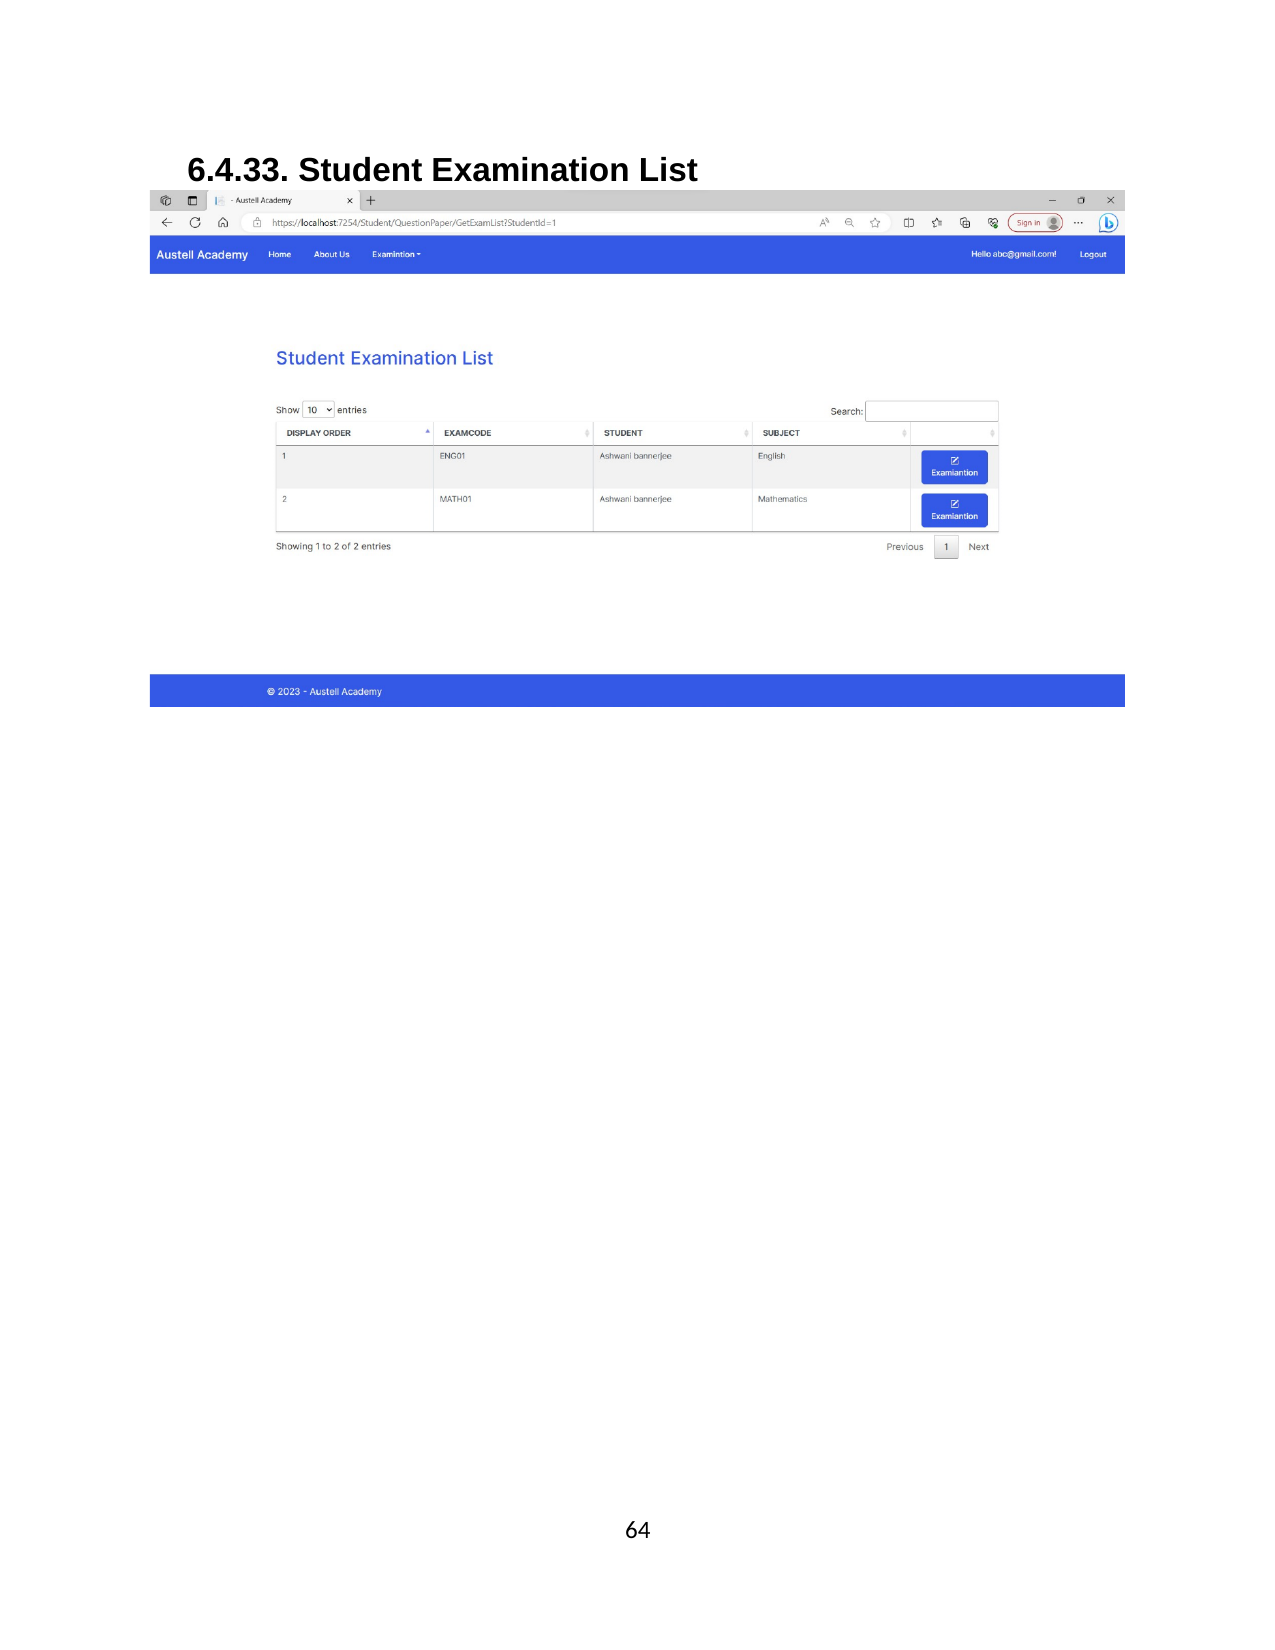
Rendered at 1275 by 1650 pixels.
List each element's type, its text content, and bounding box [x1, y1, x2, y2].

subtitle 6.4.33. Student Examination List [187, 150, 1125, 188]
picture [149, 190, 1125, 707]
